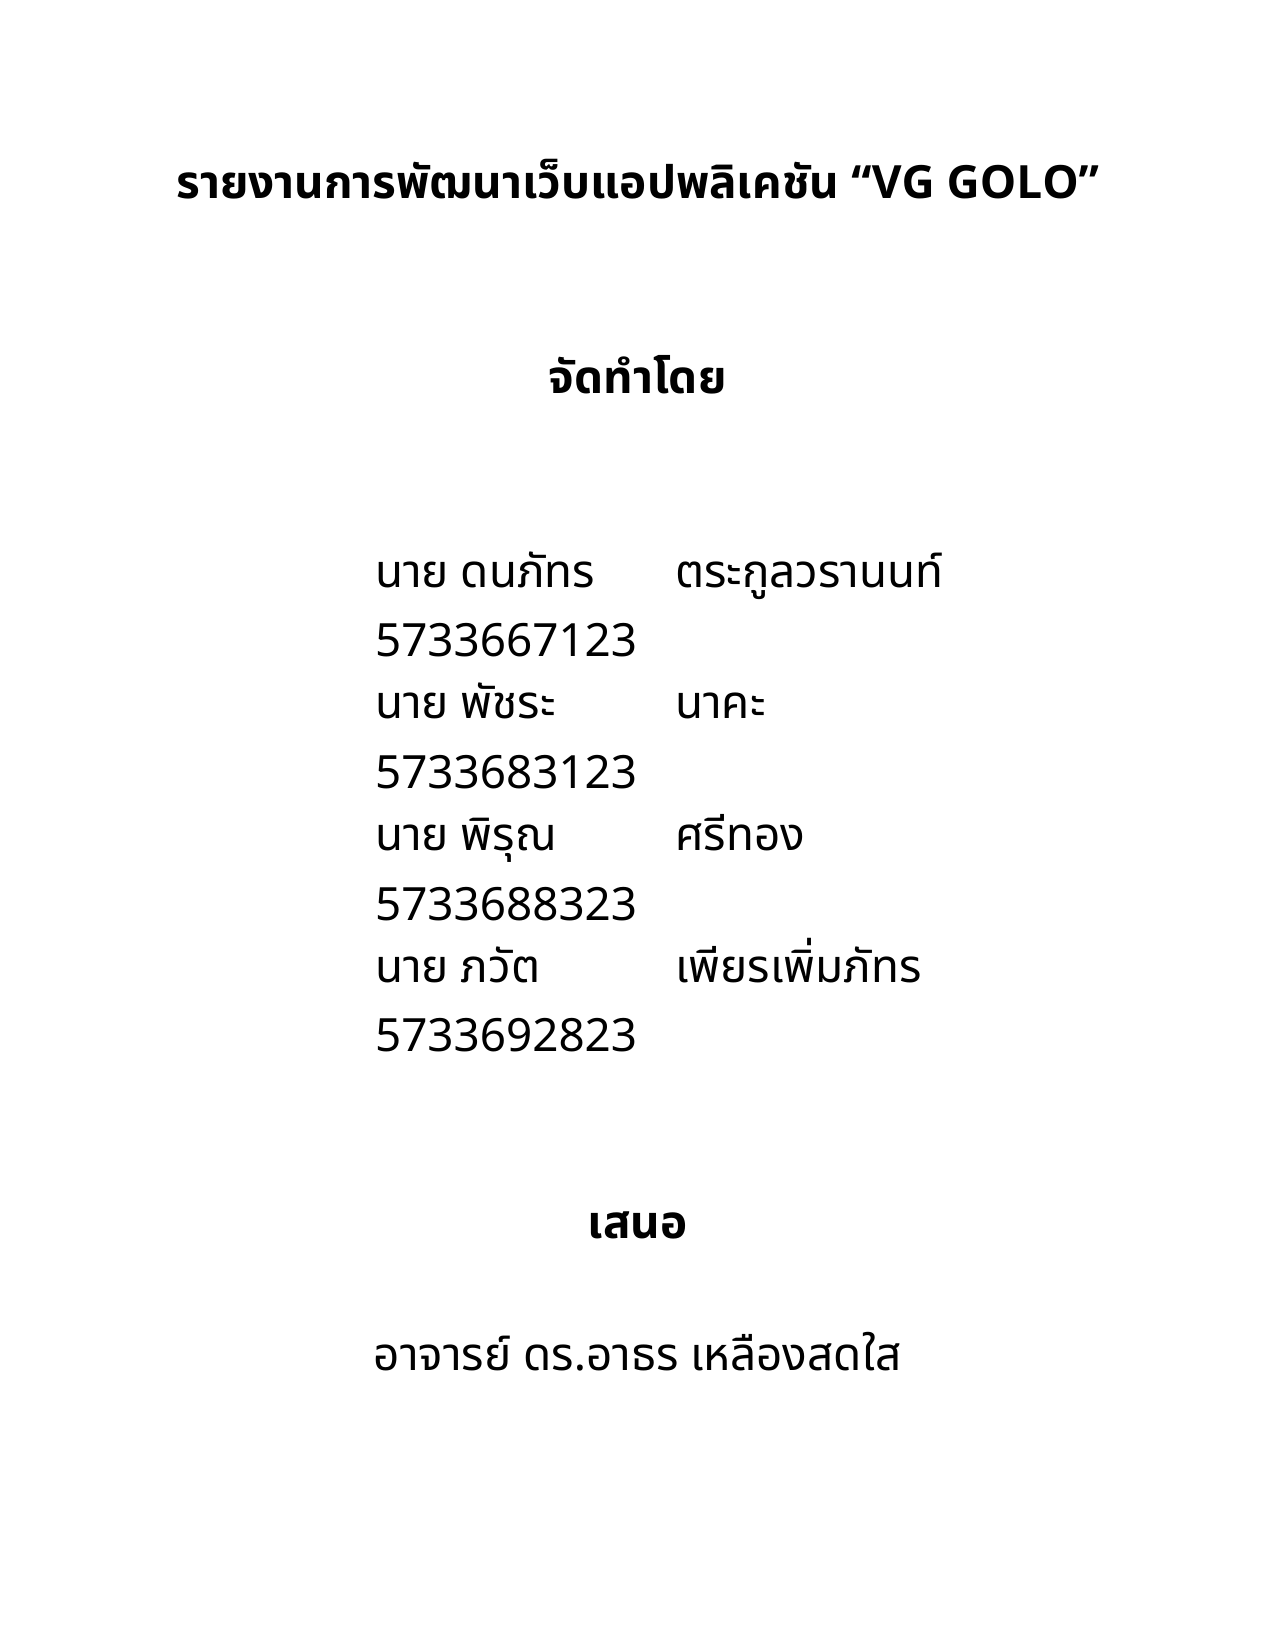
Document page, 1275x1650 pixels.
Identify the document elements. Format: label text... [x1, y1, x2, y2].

text อาจารย์ ดร.อาธร เหลืองสดใส [150, 1322, 1125, 1391]
text นาย พิรุณ ศรีทอง 5733688323 [300, 802, 1125, 933]
text นาย พัชระ นาคะ 5733683123 [300, 670, 1125, 802]
text นาย ดนภัทร ตระกูลวรานนท์ 5733667123 [300, 538, 1125, 670]
text จัดทำโดย [150, 344, 1125, 414]
text นาย ภวัต เพียรเพิ่มภัทร 5733692823 [300, 933, 1125, 1065]
text รายงานการพัฒนาเว็บแอปพลิเคชัน “VG GOLO” [150, 150, 1125, 219]
text เสนอ [150, 1190, 1125, 1259]
